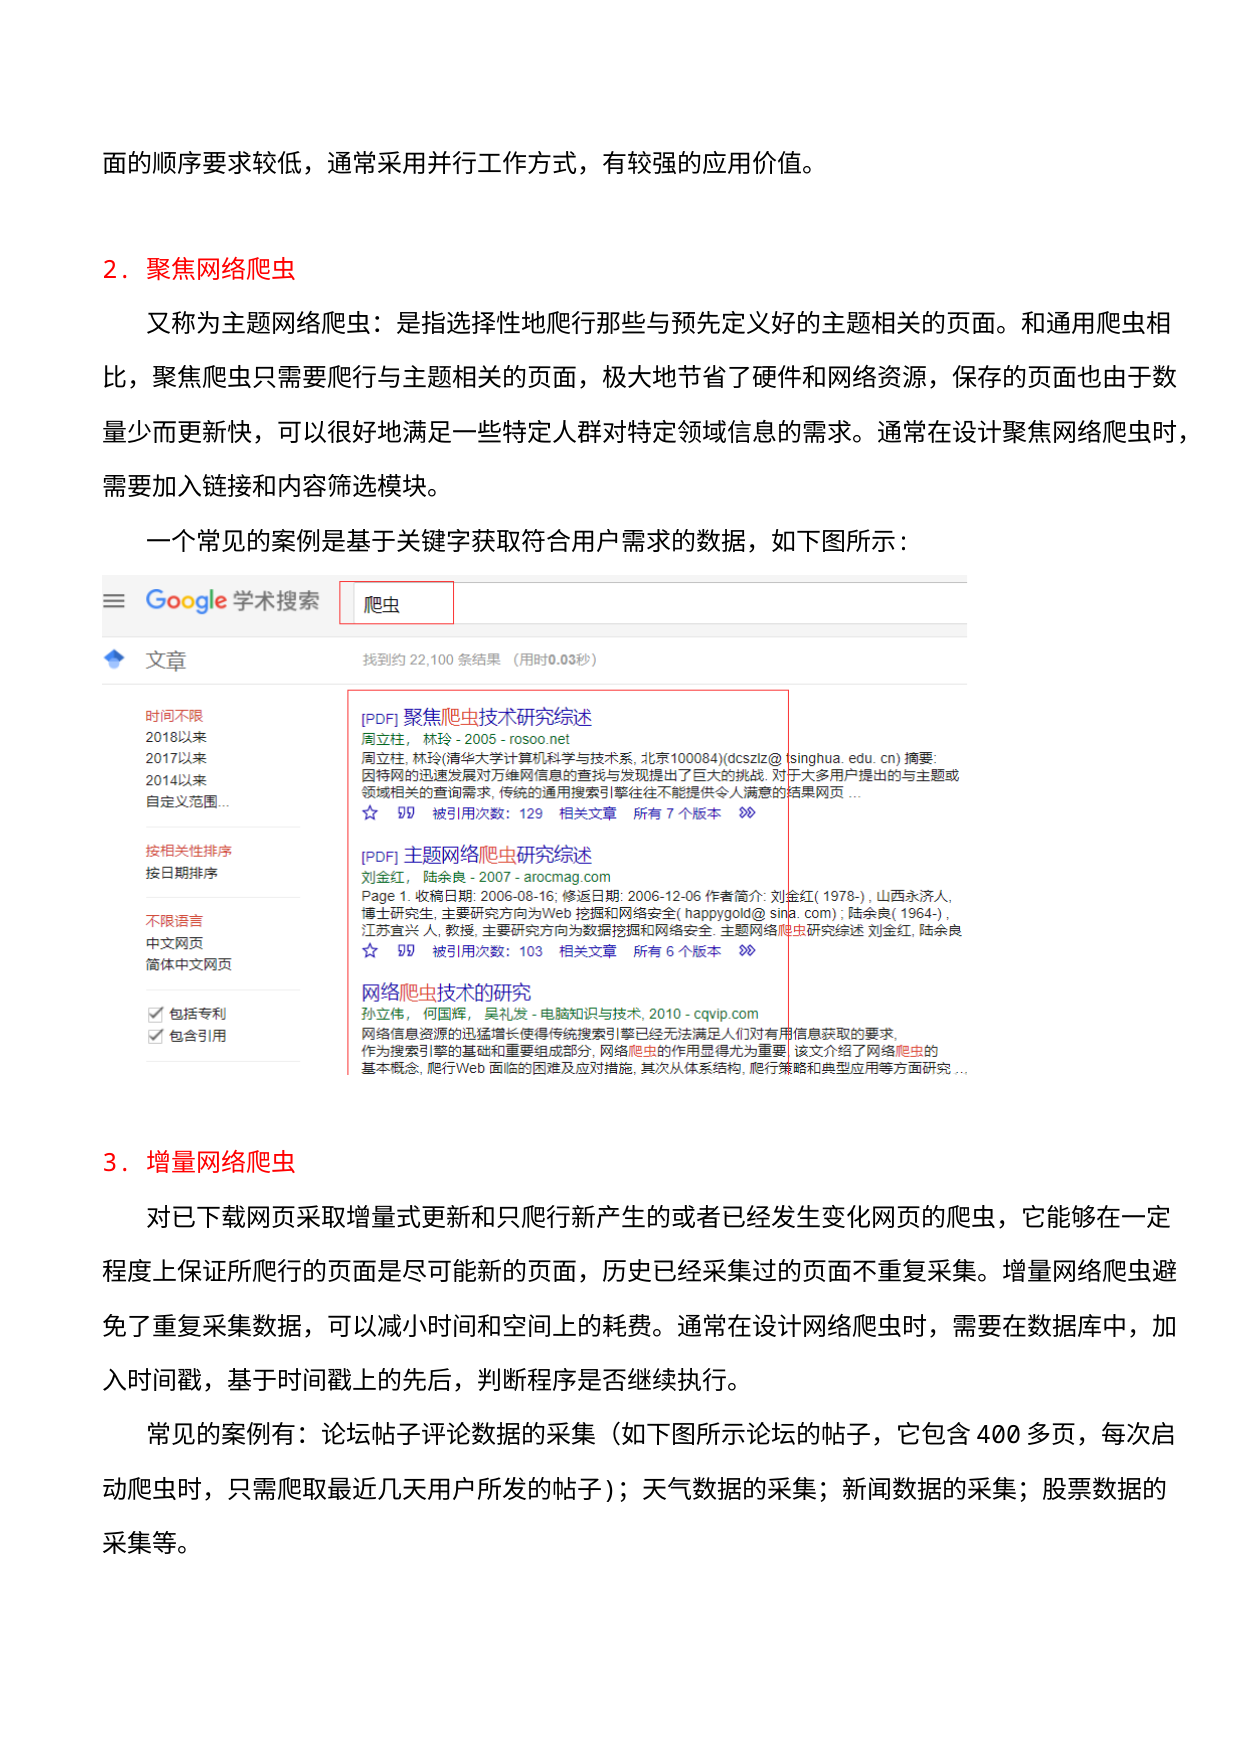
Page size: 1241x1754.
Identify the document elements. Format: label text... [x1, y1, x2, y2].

list 聚焦网络爬虫 [102, 249, 1182, 285]
text 常见的案例有：论坛帖子评论数据的采集（如下图所示论坛的帖子，它包含400多页，每次启动爬虫时，只需爬取最近几天用户所发的帖子)；天气数据的采集；新闻数据的采集；股票数据的采集等。 [102, 1415, 1182, 1560]
picture [102, 575, 968, 1075]
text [102, 144, 1182, 180]
text 一个常见的案例是基于关键字获取符合用户需求的数据，如下图所示: [102, 521, 1182, 557]
text 又称为主题网络爬虫：是指选择性地爬行那些与预先定义好的主题相关的页面。和通用爬虫相比，聚焦爬虫只需要爬行与主题相关的页面，极大地节省了硬件和网络资源，保存的页面也由于数量少而更新快，可以很好地满足一些特定人群对特定领域信息的需求。通常在设计聚焦网络爬虫时，需要加入链接和内容筛选模块。 [102, 303, 1182, 503]
list 增量网络爬虫 [102, 1143, 1182, 1179]
text 对已下载网页采取增量式更新和只爬行新产生的或者已经发生变化网页的爬虫，它能够在一定程度上保证所爬行的页面是尽可能新的页面，历史已经采集过的页面不重复采集。增量网络爬虫避免了重复采集数据，可以减小时间和空间上的耗费。通常在设计网络爬虫时，需要在数据库中，加入时间戳，基于时间戳上的先后，判断程序是否继续执行。 [102, 1197, 1182, 1397]
